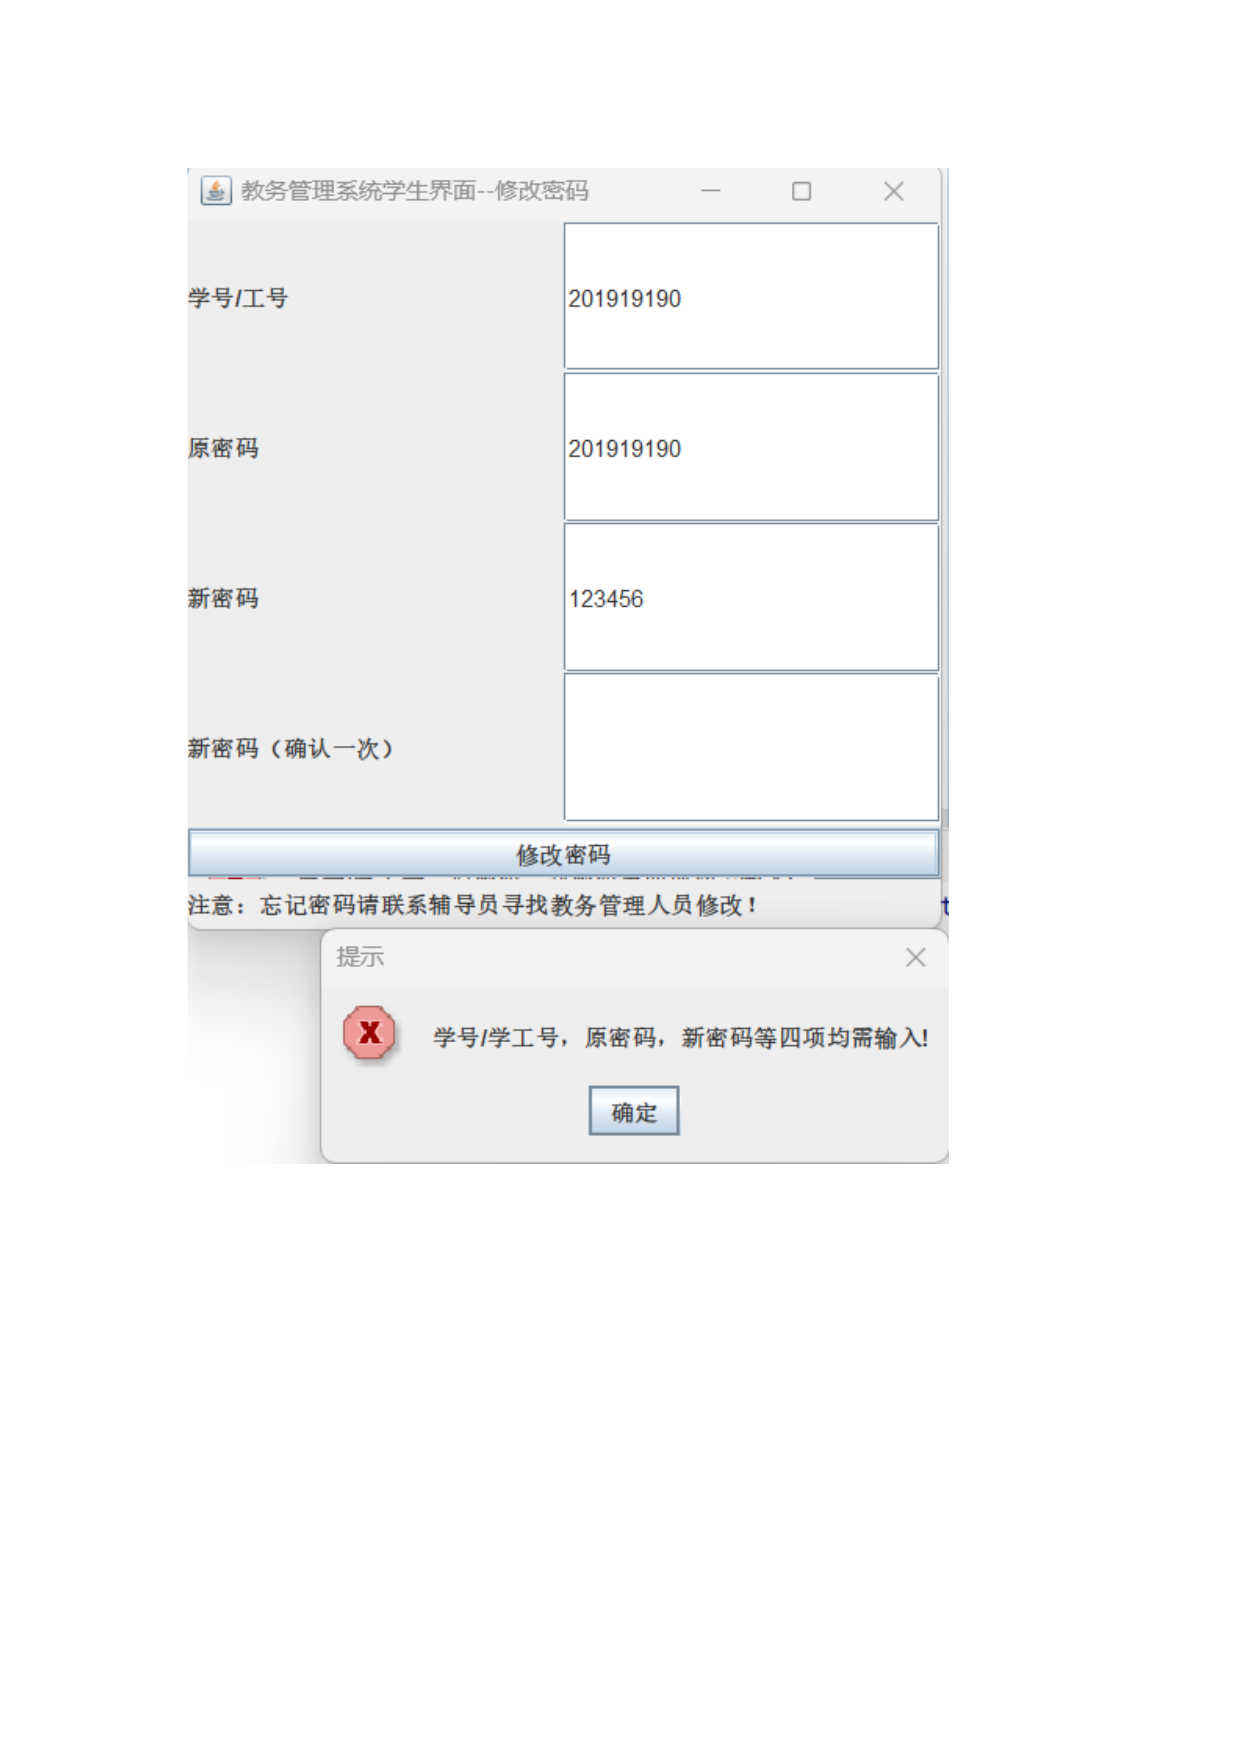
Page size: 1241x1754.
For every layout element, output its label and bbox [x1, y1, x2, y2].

picture [187, 168, 949, 1164]
